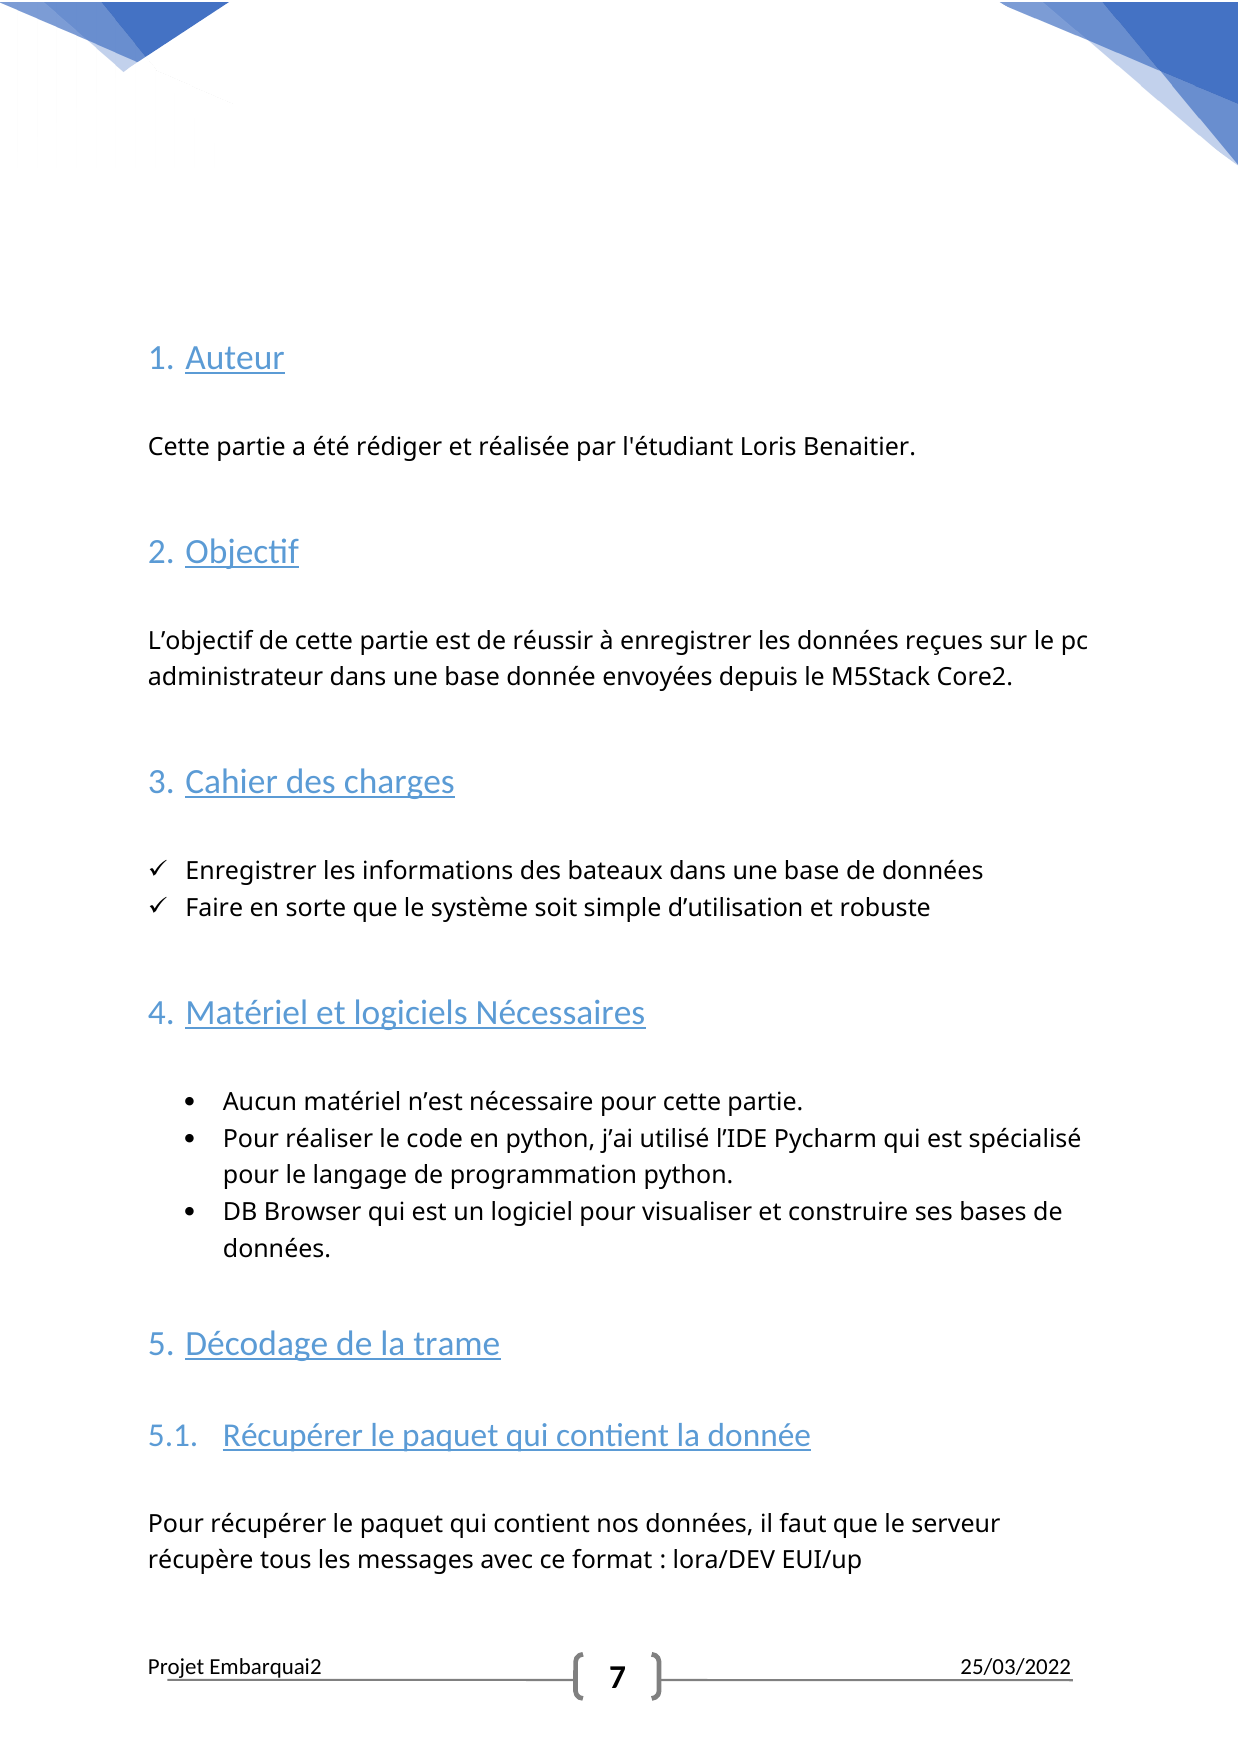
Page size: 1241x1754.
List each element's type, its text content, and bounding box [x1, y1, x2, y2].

list DB Browser qui est un logiciel pour visualiser et construire ses bases de données. [185, 1194, 1093, 1265]
text Cette partie a été rédiger et réalisée par l'étudiant Loris Benaitier. [148, 428, 1093, 462]
list Faire en sorte que le système soit simple d’utilisation et robuste [148, 890, 1093, 924]
list Enregistrer les informations des bateaux dans une base de données [148, 853, 1093, 887]
subtitle Décodage de la trame [148, 1321, 1093, 1364]
list Pour réaliser le code en python, j’ai utilisé l’IDE Pycharm qui est spécialisé pour le langage de programmation python. [185, 1120, 1093, 1191]
subtitle Auteur [148, 335, 1093, 378]
subtitle Matériel et logiciels Nécessaires [148, 990, 1093, 1033]
list Aucun matériel n’est nécessaire pour cette partie. [185, 1083, 1093, 1118]
text L’objectif de cette partie est de réussir à enregistrer les données reçues sur le pc administrateur dans une base donnée envoyées depuis le M5Stack Core2. [148, 622, 1093, 693]
subtitle Objectif [148, 529, 1093, 572]
subtitle Récupérer le paquet qui contient la donnée [148, 1414, 1093, 1455]
picture [0, 2, 233, 168]
text Pour récupérer le paquet qui contient nos données, il faut que le serveur récupère tous les messages avec ce format : lora/DEV EUI/up [148, 1505, 1093, 1576]
subtitle Cahier des charges [148, 759, 1093, 803]
picture [996, 2, 1238, 168]
